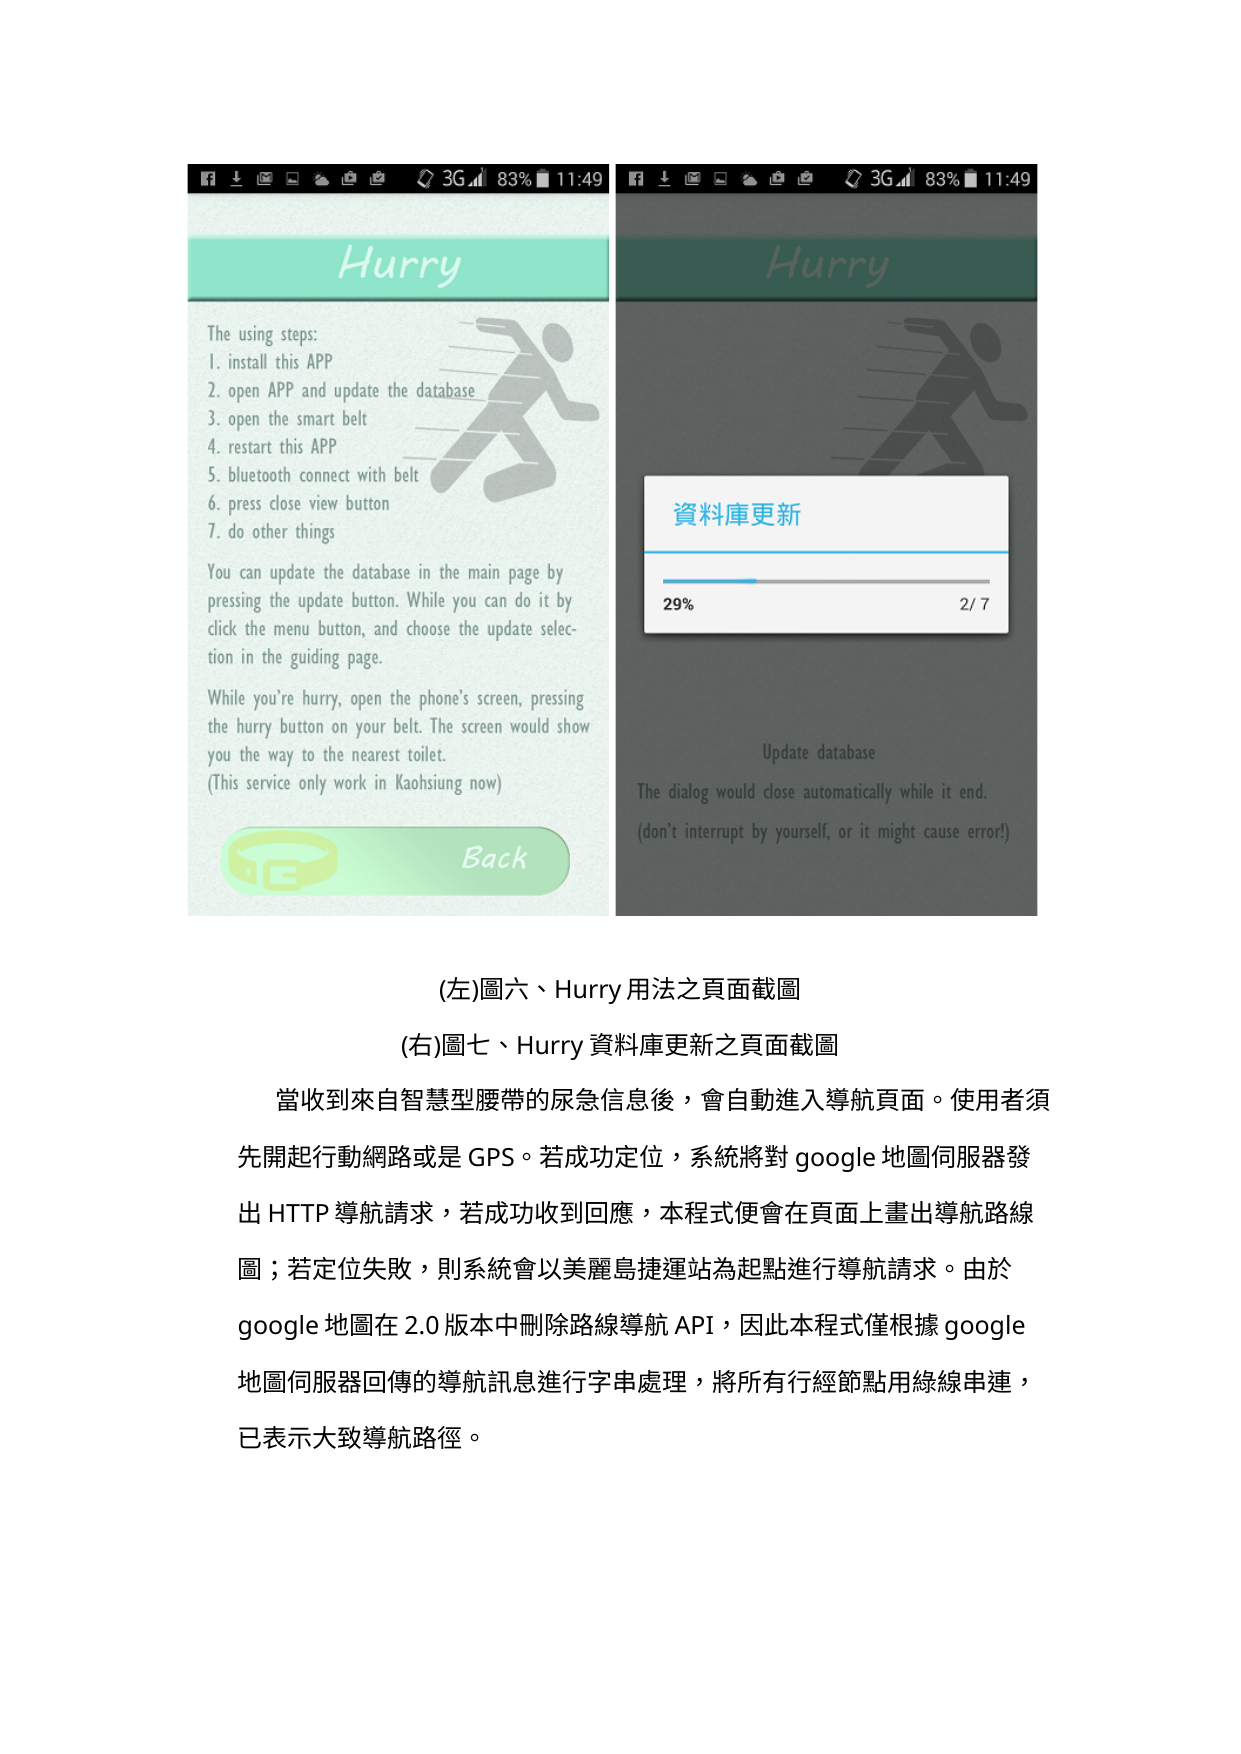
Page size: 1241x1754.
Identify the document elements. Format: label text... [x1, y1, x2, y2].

text (右)圖七、Hurry 資料庫更新之頁面截圖 [187, 1024, 1053, 1062]
text (左)圖六、Hurry用法之頁面截圖 [187, 969, 1053, 1006]
picture [187, 164, 610, 916]
text 當收到來自智慧型腰帶的尿急信息後，會自動進入導航頁面。使用者須先開起行動網路或是GPS。若成功定位，系統將對google地圖伺服器發出HTTP導航請求，若成功收到回應，本程式便會在頁面上畫出導航路線圖；若定位失敗，則系統會以美麗島捷運站為起點進行導航請求。由於google地圖在2.0版本中刪除路線導航API，因此本程式僅根據google地圖伺服器回傳的導航訊息進行字串處理，將所有行經節點用綠線串連，已表示大致導航路徑。 [237, 1080, 1053, 1455]
picture [615, 164, 1038, 916]
